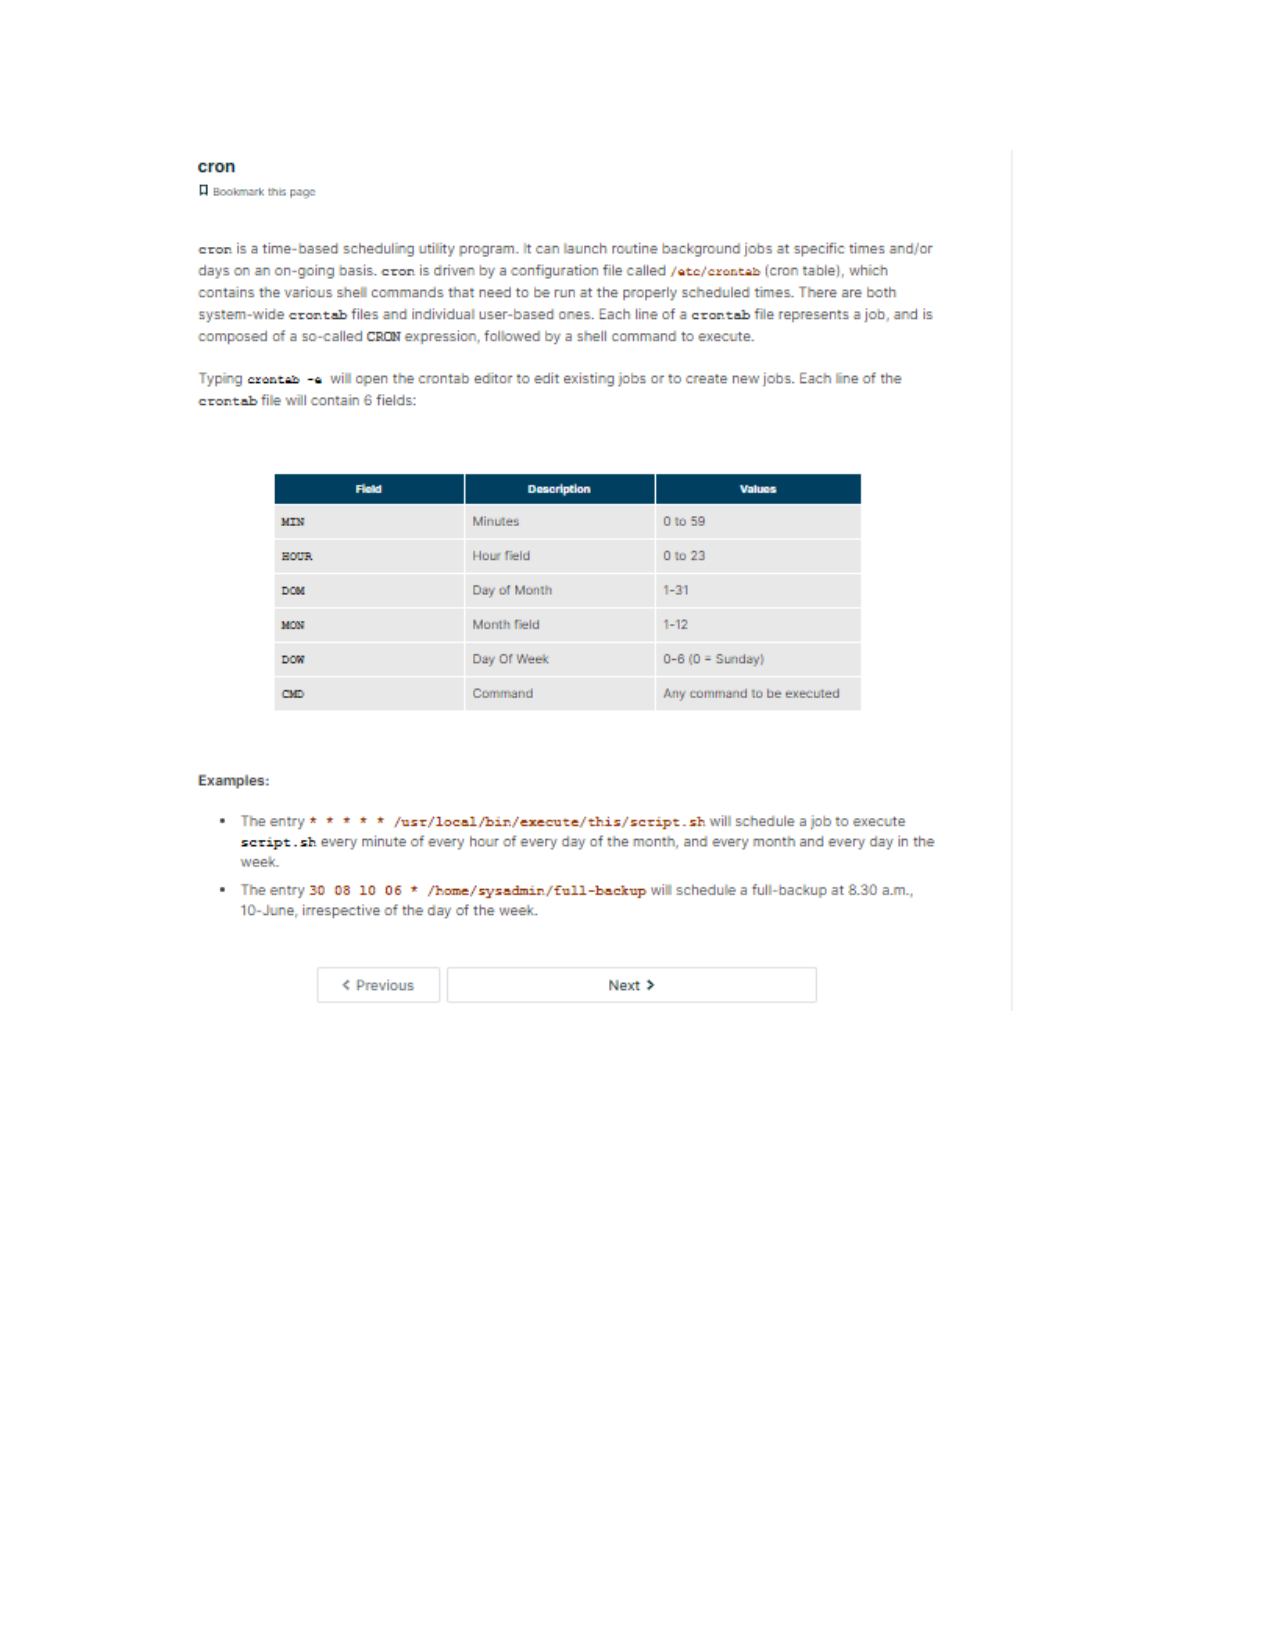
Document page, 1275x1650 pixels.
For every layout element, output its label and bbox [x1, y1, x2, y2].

picture [150, 150, 1016, 1011]
